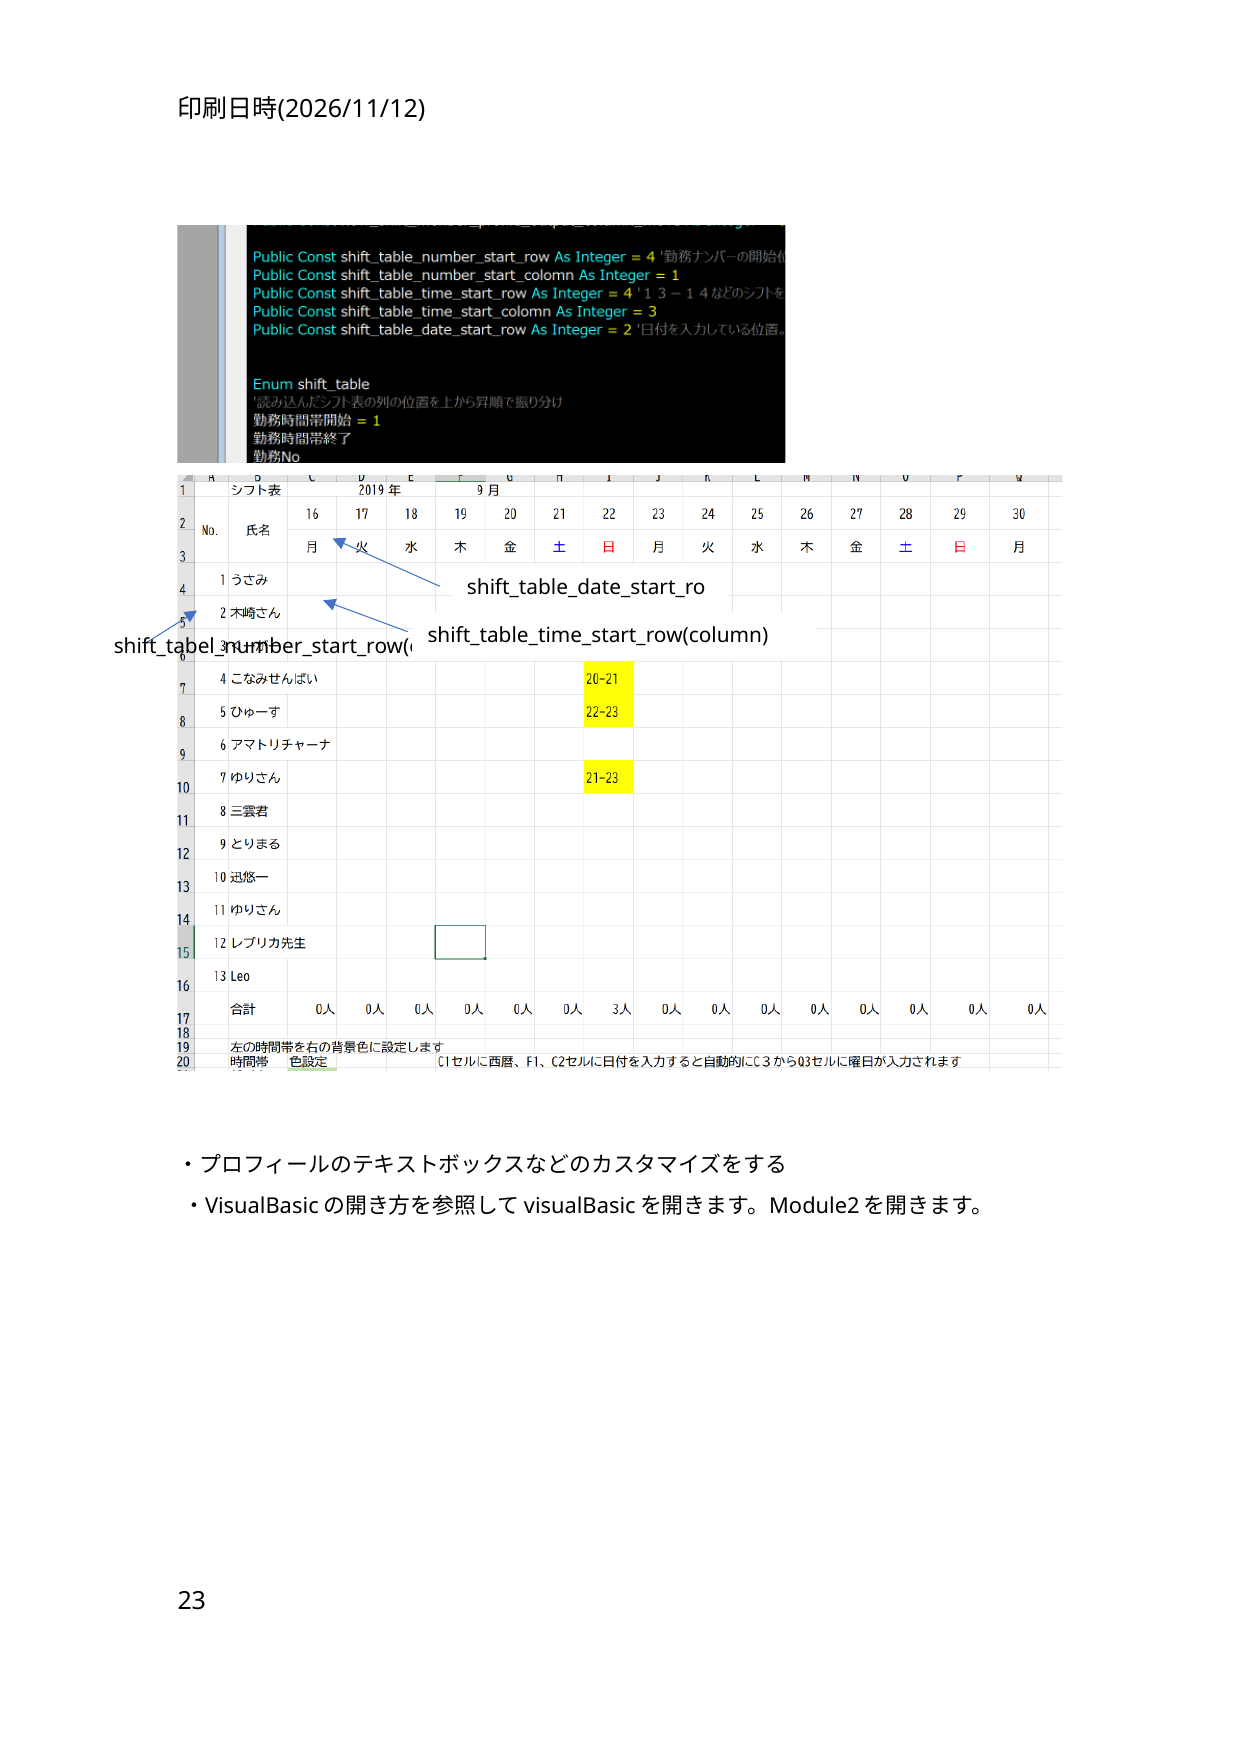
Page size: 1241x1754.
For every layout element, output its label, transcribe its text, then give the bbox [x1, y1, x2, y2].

text ・プロフィールのテキストボックスなどのカスタマイズをする [177, 1142, 1063, 1183]
picture [177, 225, 786, 463]
text ・VisualBasicの開き方を参照してvisualBasicを開きます。Module2を開きます。 [177, 1183, 1063, 1225]
picture [177, 475, 1063, 1071]
